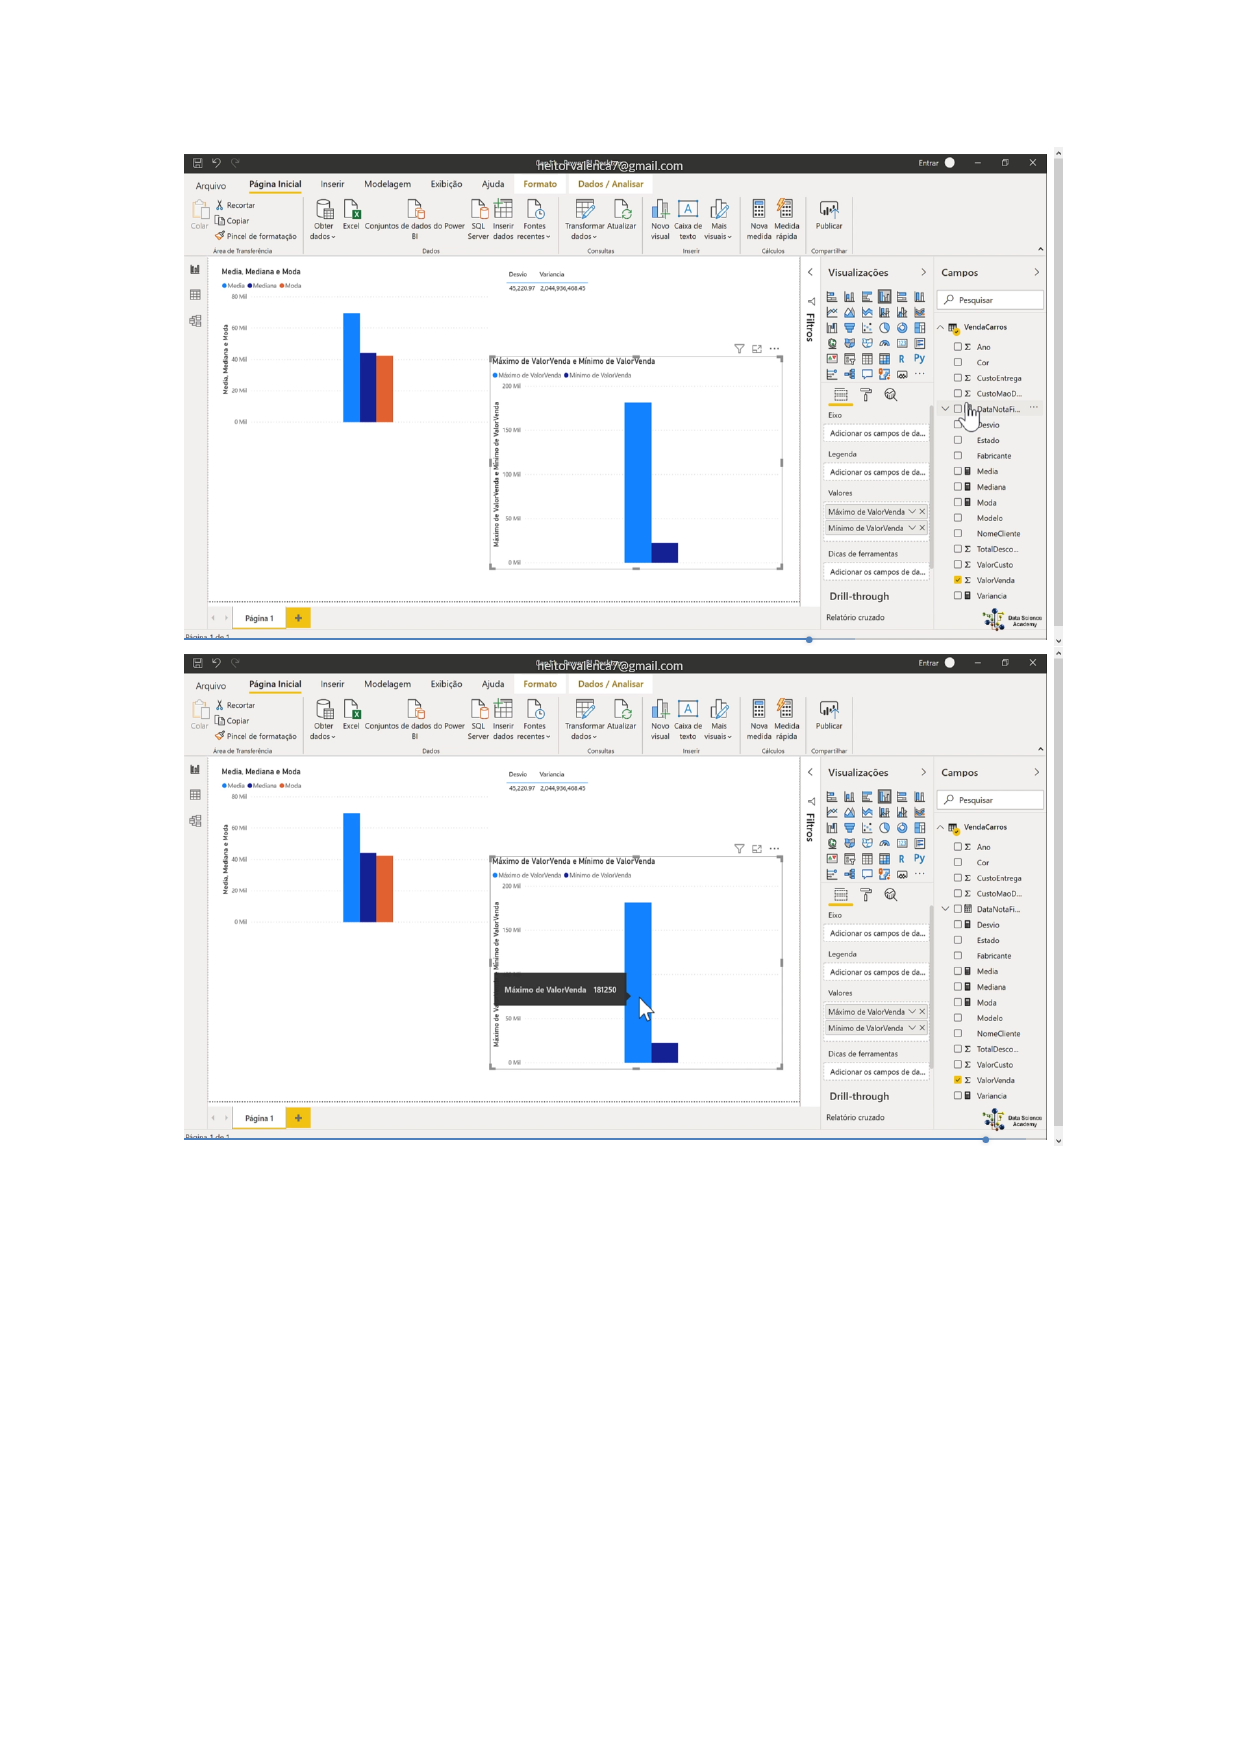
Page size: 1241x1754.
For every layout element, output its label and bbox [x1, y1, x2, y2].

picture [177, 647, 1063, 1146]
picture [177, 147, 1063, 646]
